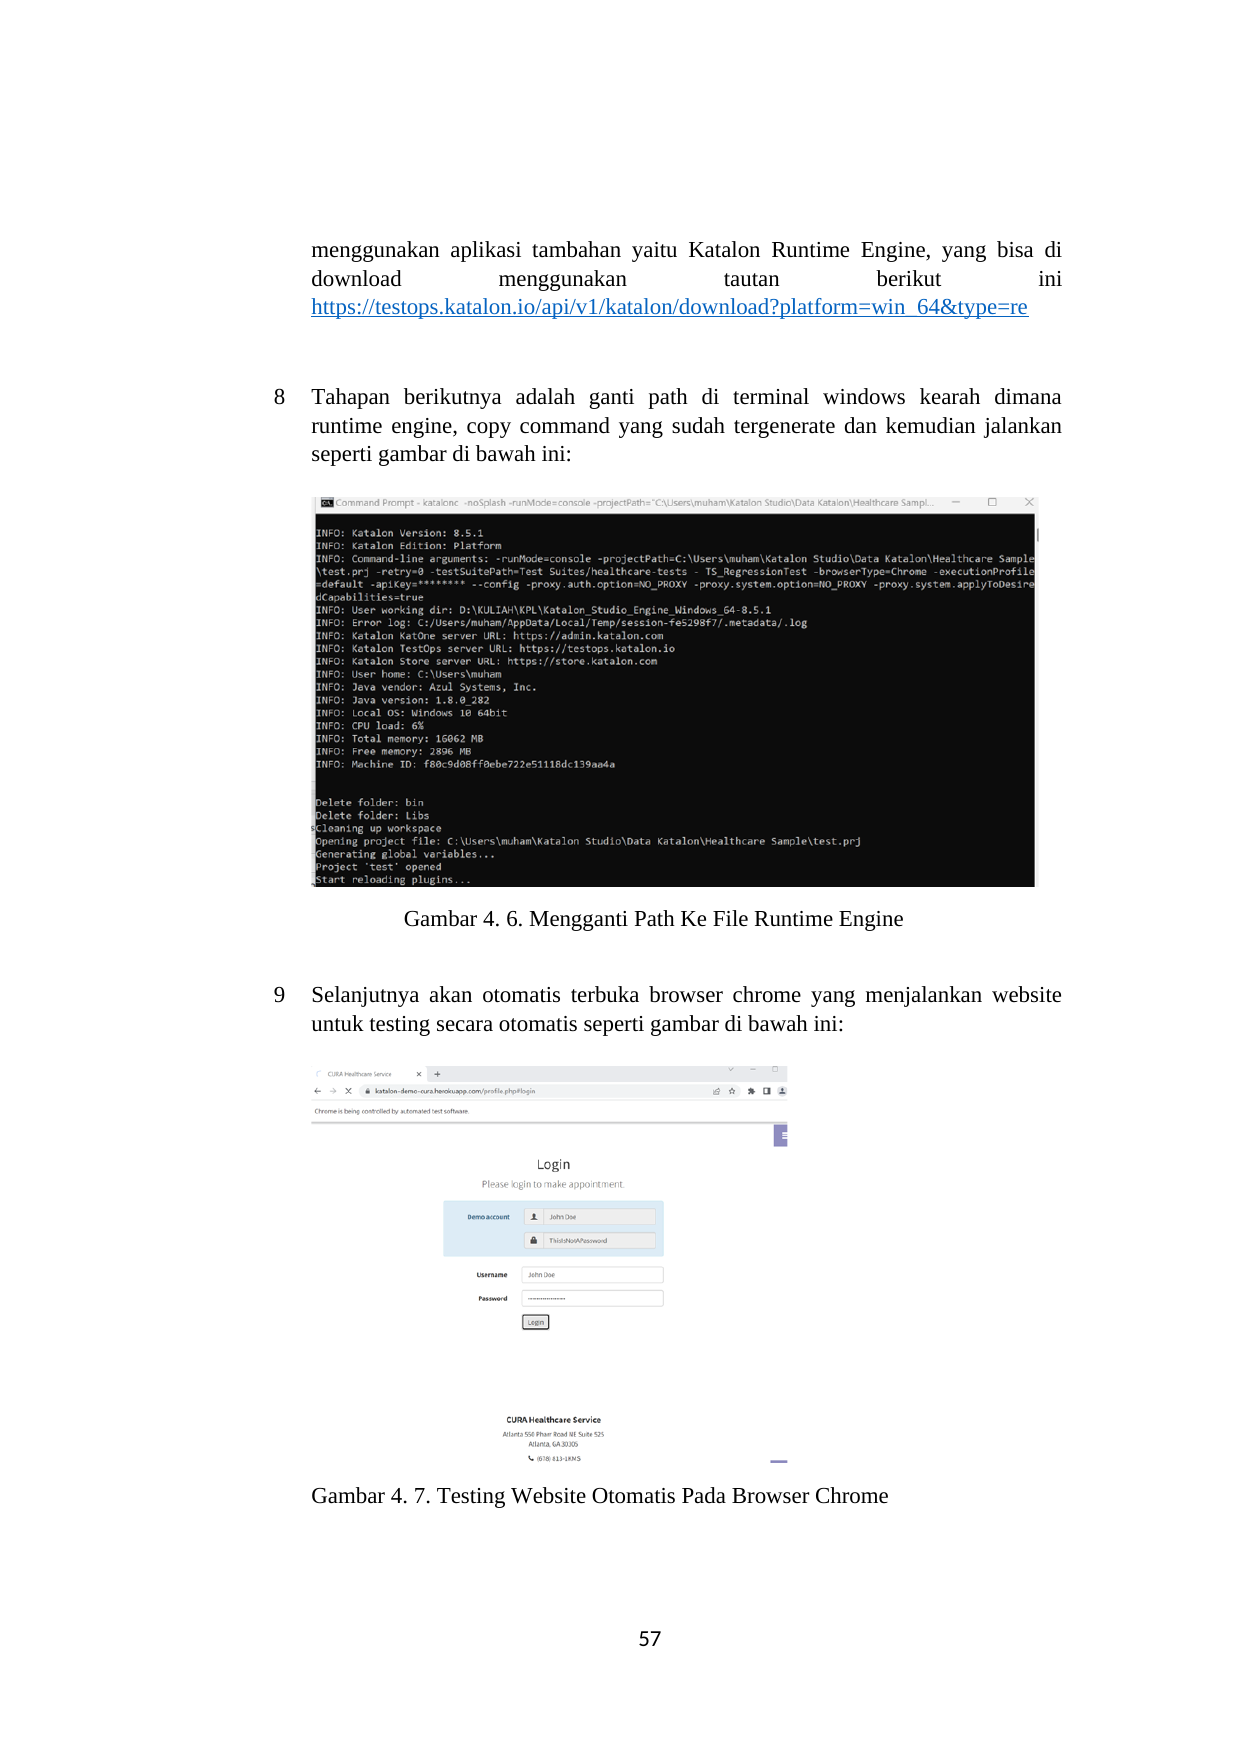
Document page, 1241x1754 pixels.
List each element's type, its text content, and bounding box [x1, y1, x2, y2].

picture [311, 497, 1039, 887]
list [274, 236, 1063, 319]
picture [311, 1066, 788, 1463]
text Gambar 4. . Mengganti Path Ke File Runtime Engine [386, 906, 1063, 932]
text Gambar 4. . Testing Website Otomatis Pada Browser Chrome [236, 1482, 1063, 1508]
list Selanjutnya akan otomatis terbuka browser chrome yang menjalankan website untuk testing secara otomatis seperti gambar di bawah ini: [274, 981, 1063, 1036]
list Tahapan berikutnya adalah ganti path di terminal windows kearah dimana runtime engine, copy command yang sudah tergenerate dan kemudian jalankan seperti gambar di bawah ini: [274, 383, 1063, 467]
